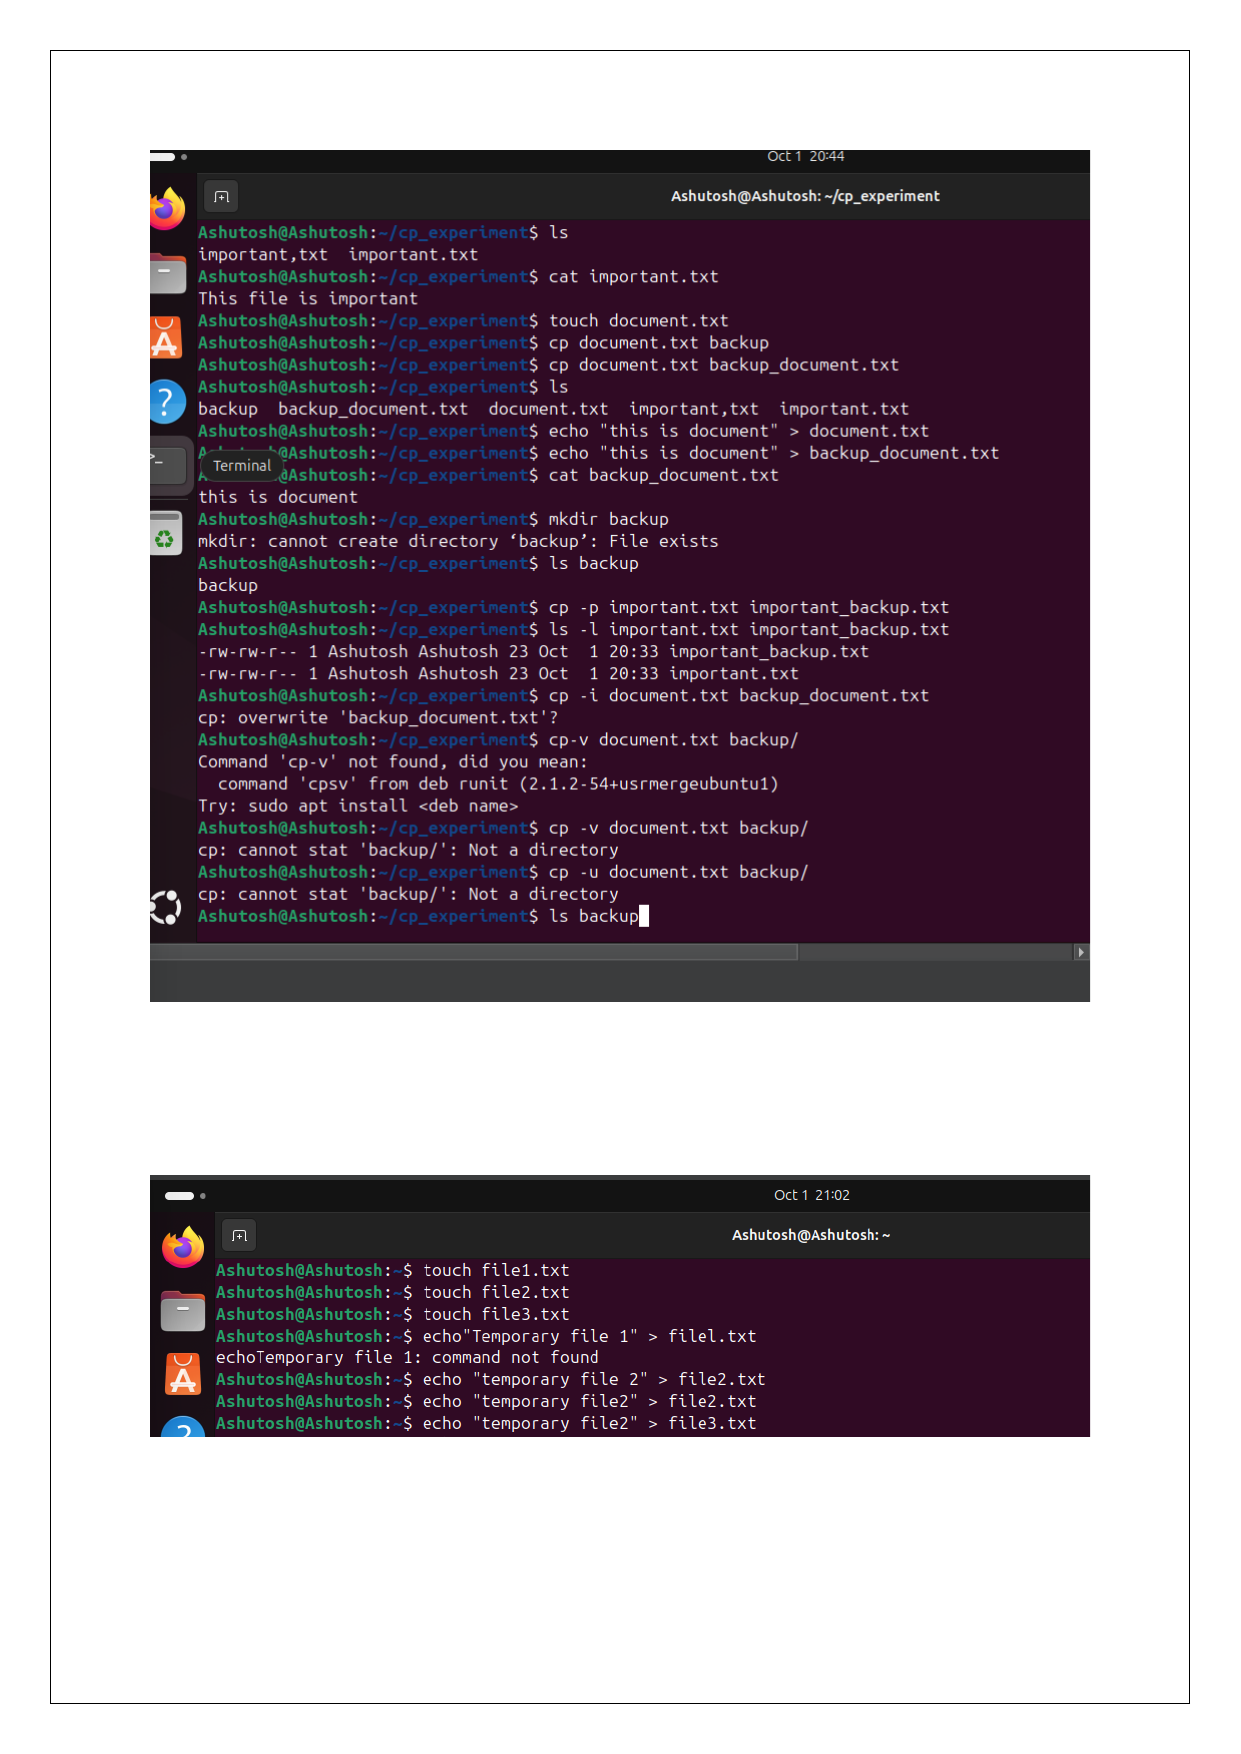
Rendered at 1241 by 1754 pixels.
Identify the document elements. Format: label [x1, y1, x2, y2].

picture [150, 150, 1091, 1002]
picture [150, 1175, 1091, 1437]
